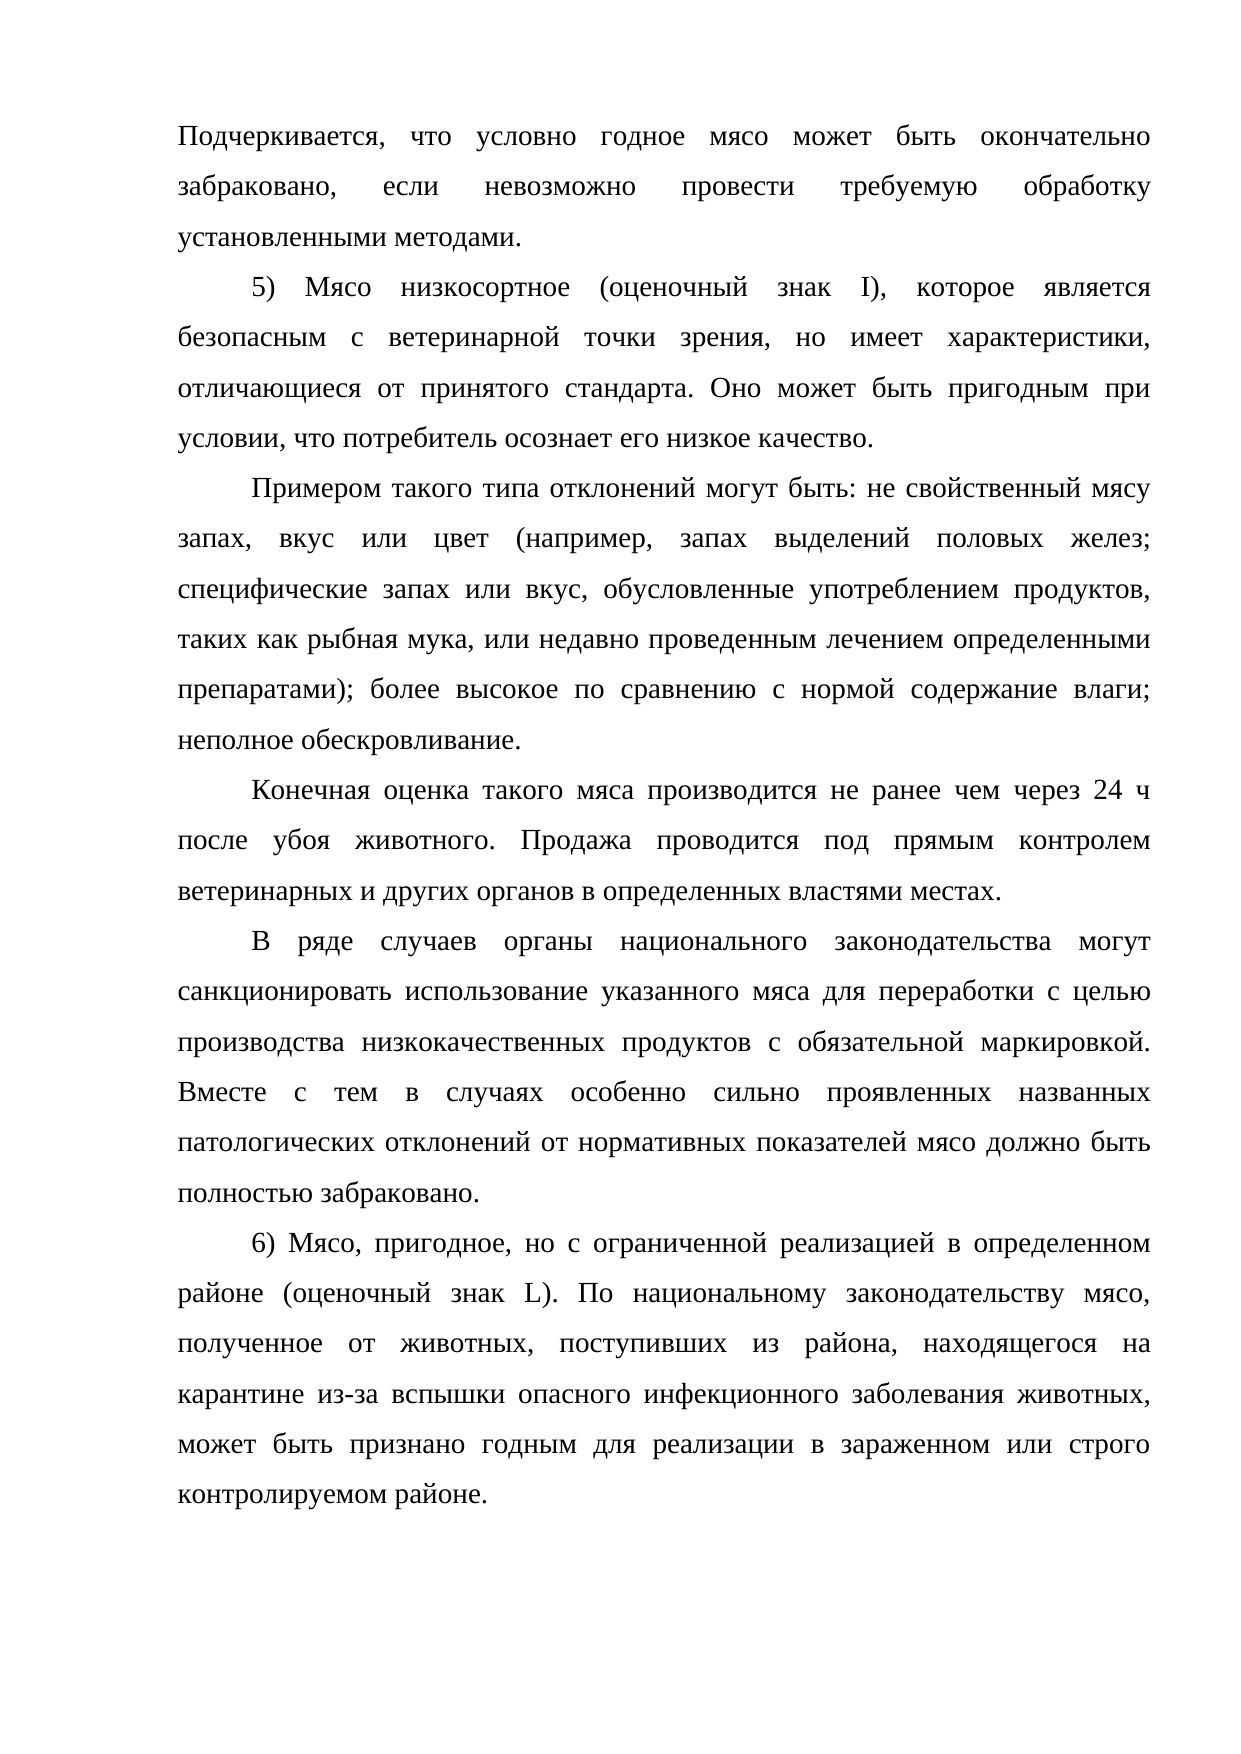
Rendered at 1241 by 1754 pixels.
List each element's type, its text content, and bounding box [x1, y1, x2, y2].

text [177, 118, 1152, 252]
text В ряде случаев органы национального законодательства могут санкционировать использование указанного мяса для переработки с целью производства низкокачественных продуктов с обязательной маркировкой. Вместе с тем в случаях особенно сильно проявленных названных патологических отклонений от нормативных показателей мясо должно быть полностью забраковано. [177, 923, 1152, 1208]
text Конечная оценка такого мяса производится не ранее чем через 24 ч после убоя животного. Продажа проводится под прямым контролем ветеринарных и других органов в определенных властями местах. [177, 772, 1152, 906]
text Примером такого типа отклонений могут быть: не свойственный мясу запах, вкус или цвет (например, запах выделений половых желез; специфические запах или вкус, обусловленные употреблением продуктов, таких как рыбная мука, или недавно проведенным лечением определенными препаратами); более высокое по сравнению с нормой содержание влаги; неполное обескровливание. [177, 470, 1152, 755]
text 6) Мясо, пригодное, но с ограниченной реализацией в определенном районе (оценочный знак L). По национальному законодательству мясо, полученное от животных, поступивших из района, находящегося на карантине из-за вспышки опасного инфекционного заболевания животных, может быть признано годным для реализации в зараженном или строго контролируемом районе. [177, 1225, 1152, 1510]
text 5) Мясо низкосортное (оценочный знак I), которое является безопасным с ветеринарной точки зрения, но имеет характеристики, отличающиеся от принятого стандарта. Оно может быть пригодным при условии, что потребитель осознает его низкое качество. [177, 269, 1152, 453]
